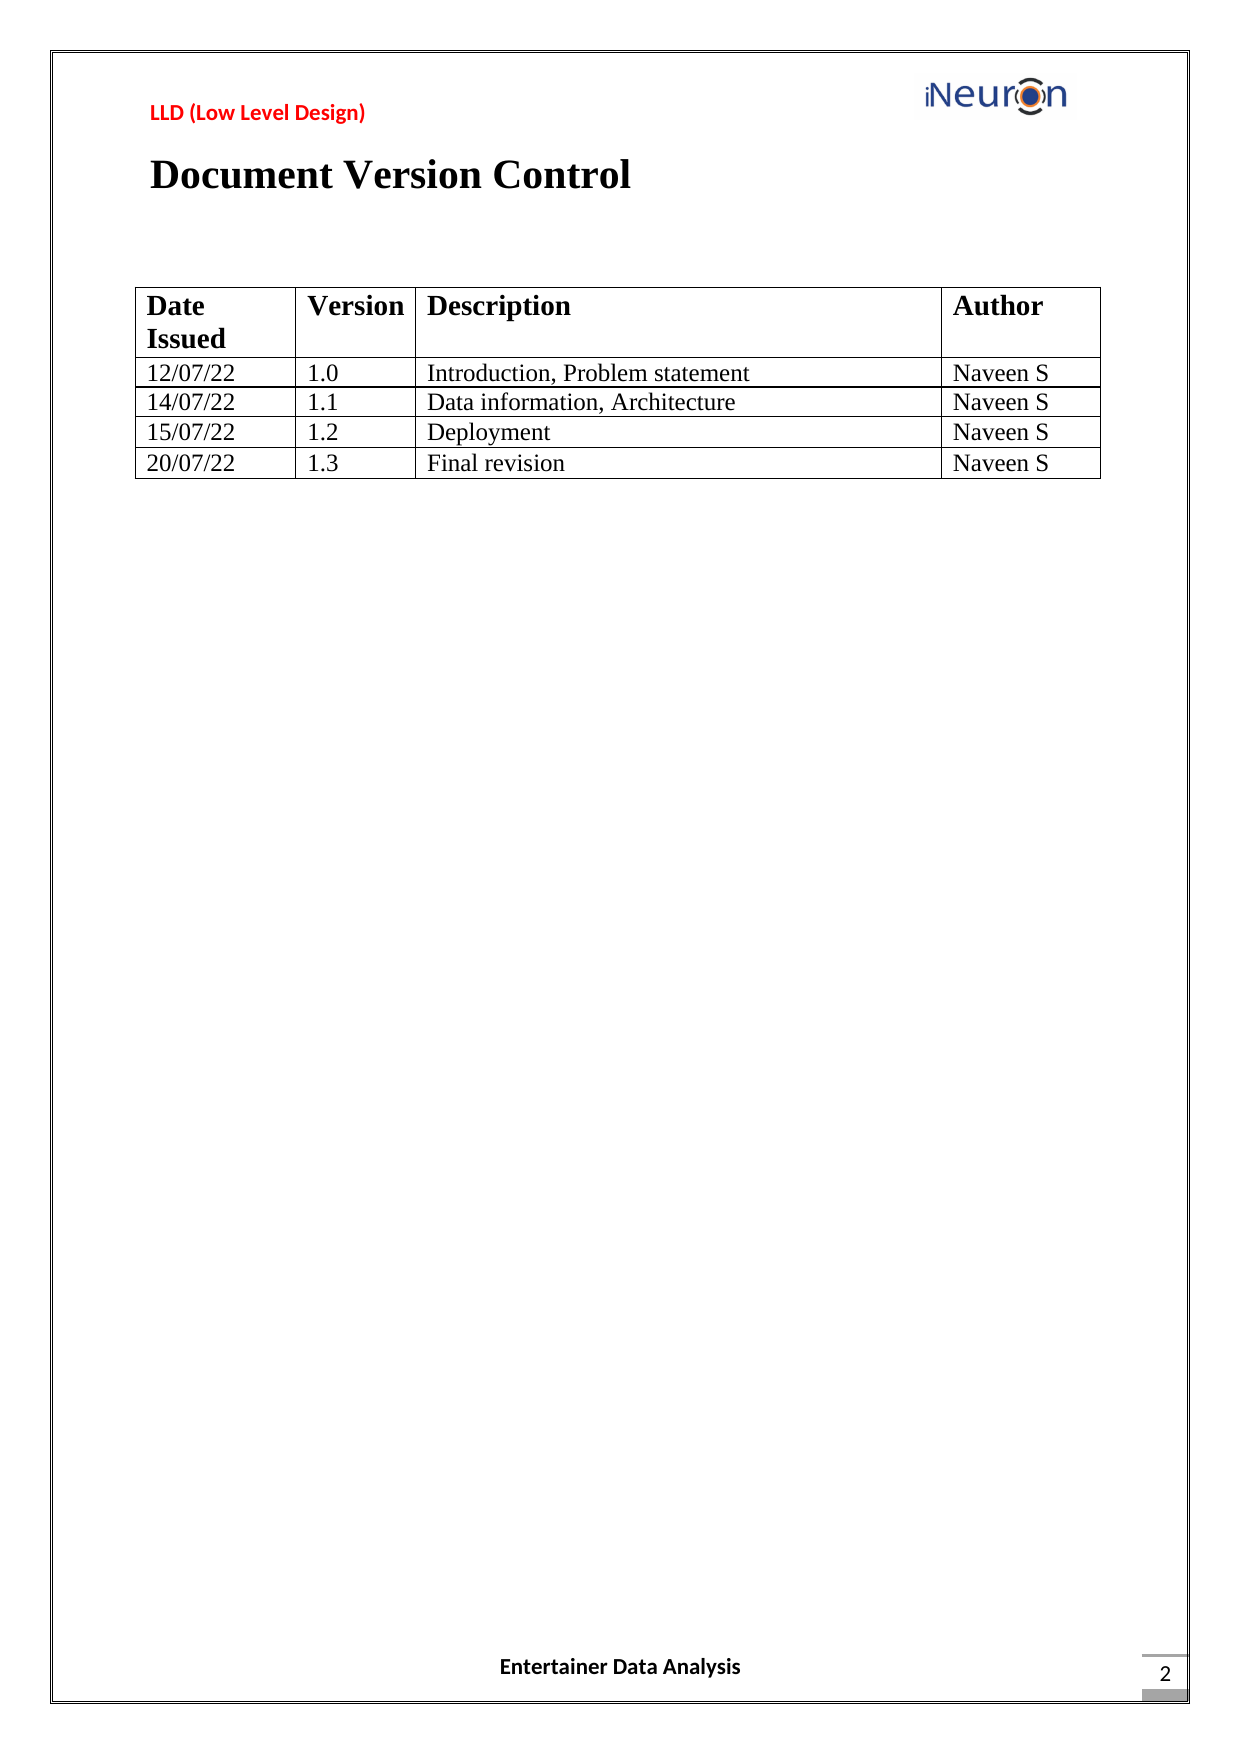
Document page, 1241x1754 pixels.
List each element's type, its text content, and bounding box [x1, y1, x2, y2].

table_cell 1.3 [296, 448, 415, 477]
table_cell Deployment [416, 417, 941, 447]
table_cell Introduction, Problem statement [416, 358, 941, 386]
table_cell 1.1 [296, 388, 415, 416]
picture [914, 73, 1078, 120]
table_cell Data information, Architecture [416, 388, 941, 416]
table_cell 12/07/22 [136, 358, 295, 386]
table_cell 15/07/22 [136, 417, 295, 447]
table_cell Naveen S [942, 448, 1100, 477]
table_cell 1.2 [296, 417, 415, 447]
table_header Author [942, 288, 1100, 357]
table_cell Naveen S [942, 388, 1100, 416]
table_cell Naveen S [942, 417, 1100, 447]
text Document Version Control [150, 150, 1090, 198]
table_cell 14/07/22 [136, 388, 295, 416]
table_header Date Issued [136, 288, 295, 357]
table_cell Final revision [416, 448, 941, 477]
table_cell 1.0 [296, 358, 415, 386]
table_header Version [296, 288, 415, 357]
table_header Description [416, 288, 941, 357]
table_cell Naveen S [942, 358, 1100, 386]
table_cell 20/07/22 [136, 448, 295, 477]
